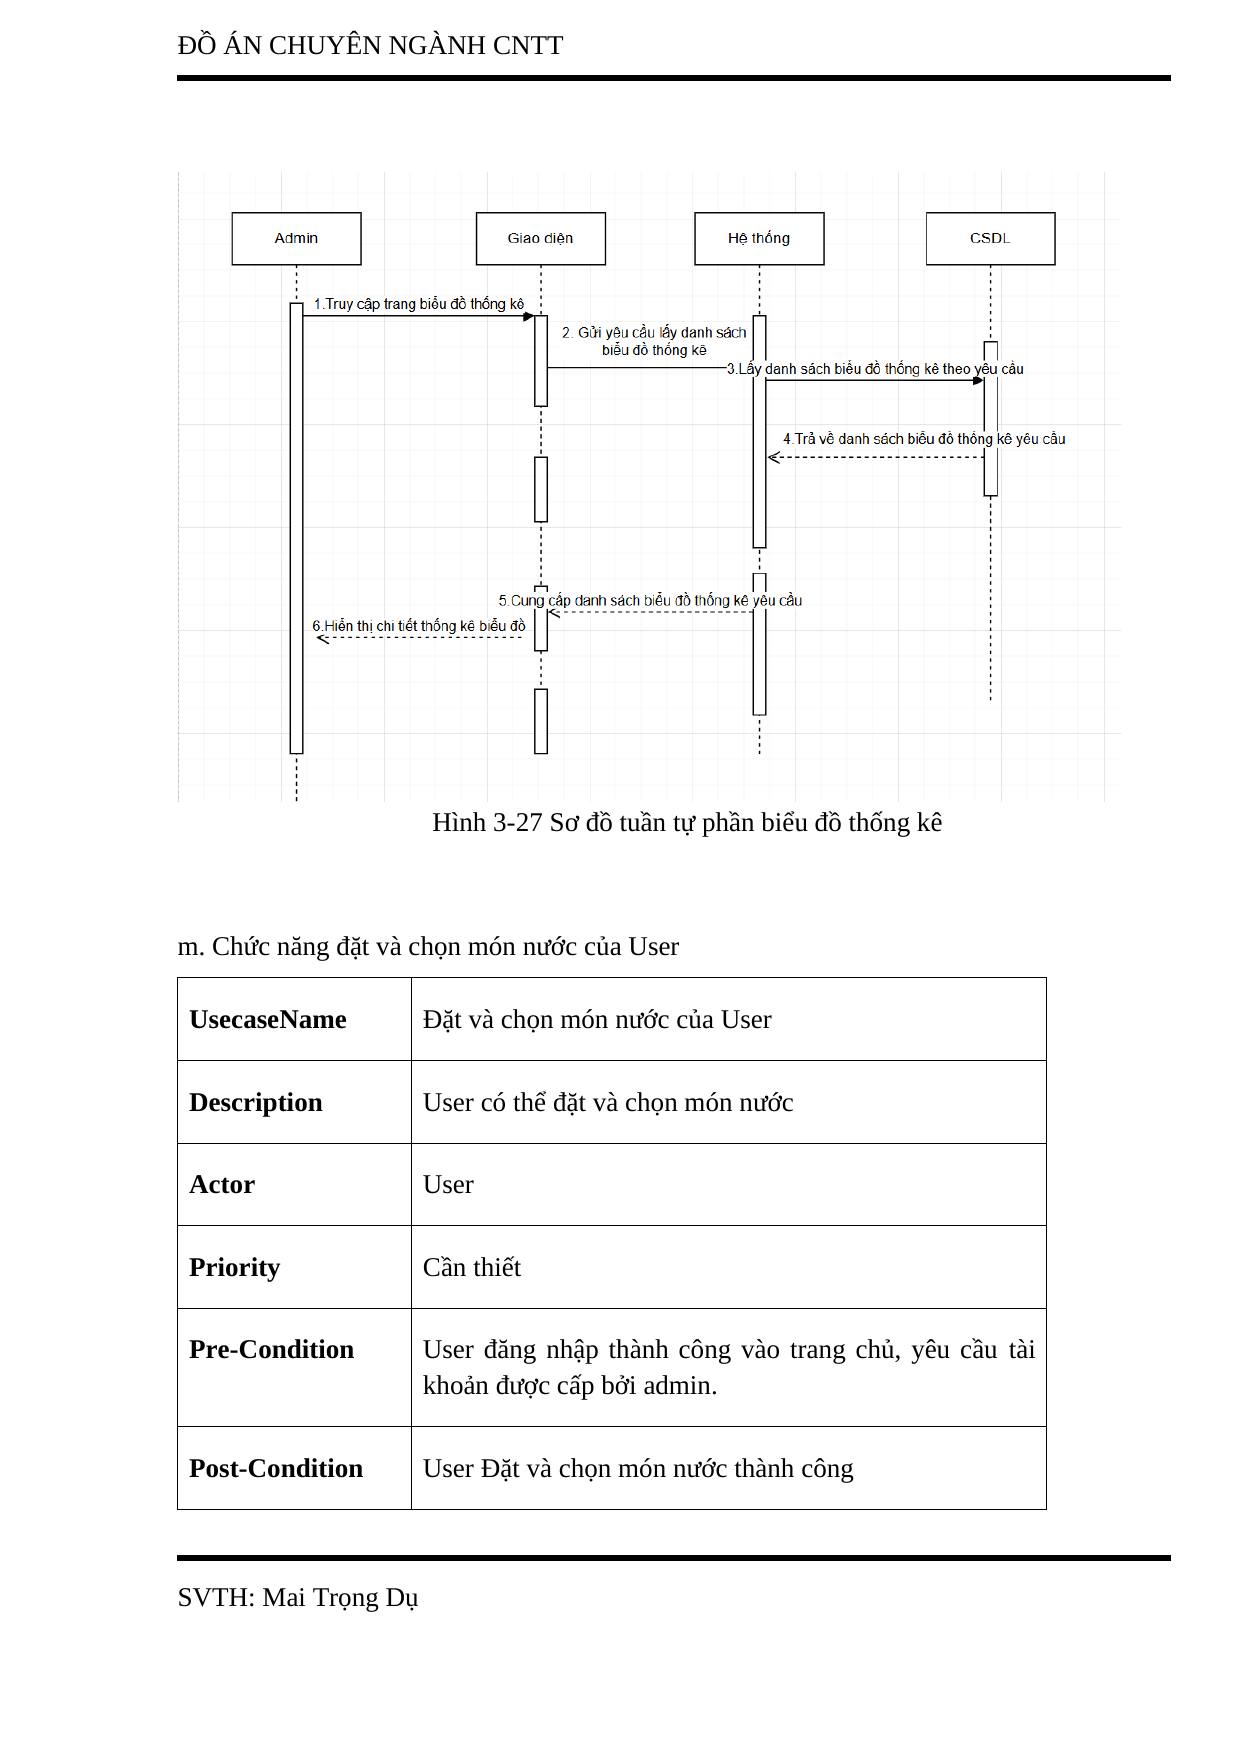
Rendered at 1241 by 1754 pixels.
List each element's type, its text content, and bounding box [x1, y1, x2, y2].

table_header UsecaseName [178, 978, 411, 1060]
table_cell Actor [178, 1144, 411, 1225]
table_header Đặt và chọn món nước của User [412, 978, 1046, 1060]
table_cell Cần thiết [412, 1226, 1046, 1308]
table_cell User đăng nhập thành công vào trang chủ, yêu cầu tài khoản được cấp bởi admin. [412, 1309, 1046, 1426]
table_cell User Đặt và chọn món nước thành công [412, 1427, 1046, 1508]
table_cell Description [178, 1061, 411, 1142]
table_cell Post-Condition [178, 1427, 411, 1508]
list Hình 3-27 Sơ đồ tuần tự phần biểu đồ thống kê [252, 802, 1122, 838]
table_cell User có thể đặt và chọn món nước [412, 1061, 1046, 1142]
text m. Chức năng đặt và chọn món nước của User [177, 931, 1122, 962]
table_cell Pre-Condition [178, 1309, 411, 1426]
table_cell Priority [178, 1226, 411, 1308]
picture [177, 172, 1122, 802]
table_cell User [412, 1144, 1046, 1225]
